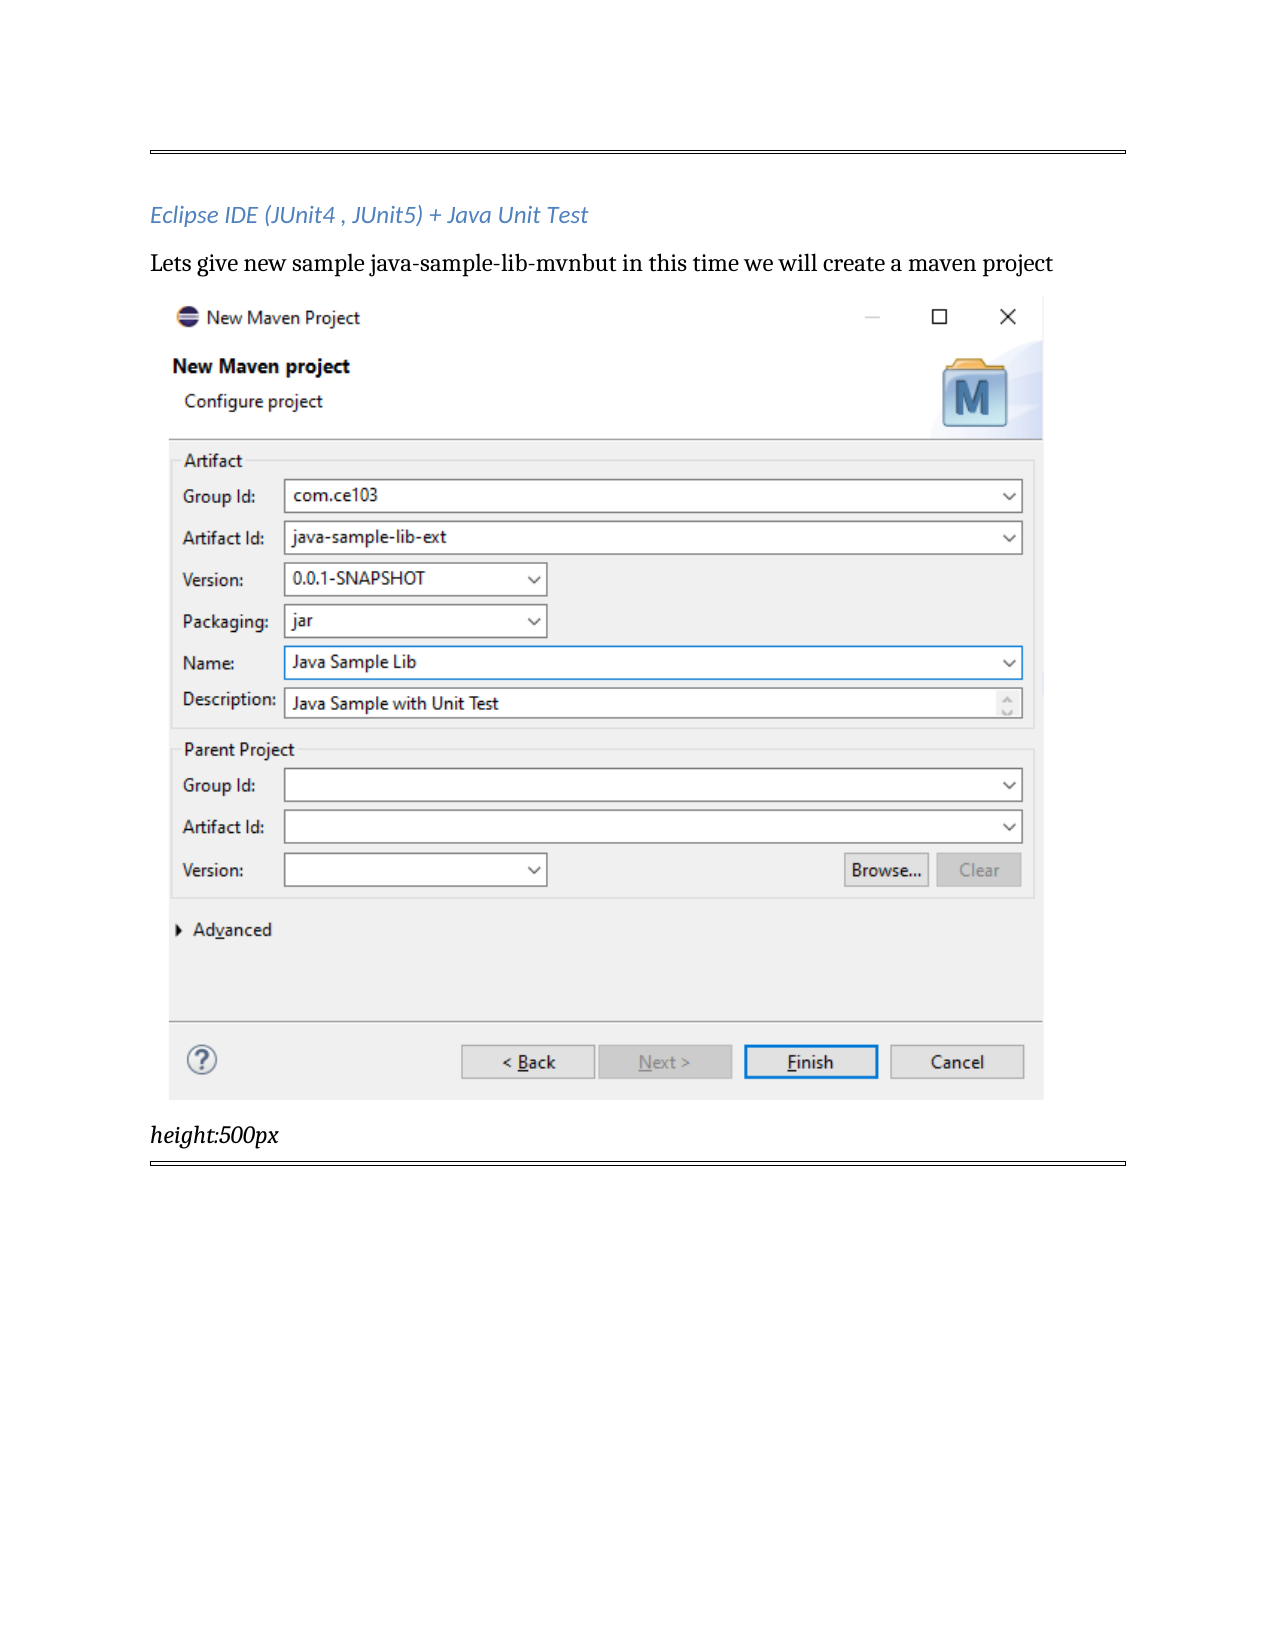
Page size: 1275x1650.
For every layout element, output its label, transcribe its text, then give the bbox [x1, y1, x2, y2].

picture [168, 296, 1044, 1100]
text height:500px [150, 1121, 1125, 1149]
subtitle Eclipse IDE (JUnit4 , JUnit5) + Java Unit Test [150, 199, 1125, 230]
text Lets give new sample java-sample-lib-mvnbut in this time we will create a maven project [150, 249, 1125, 278]
